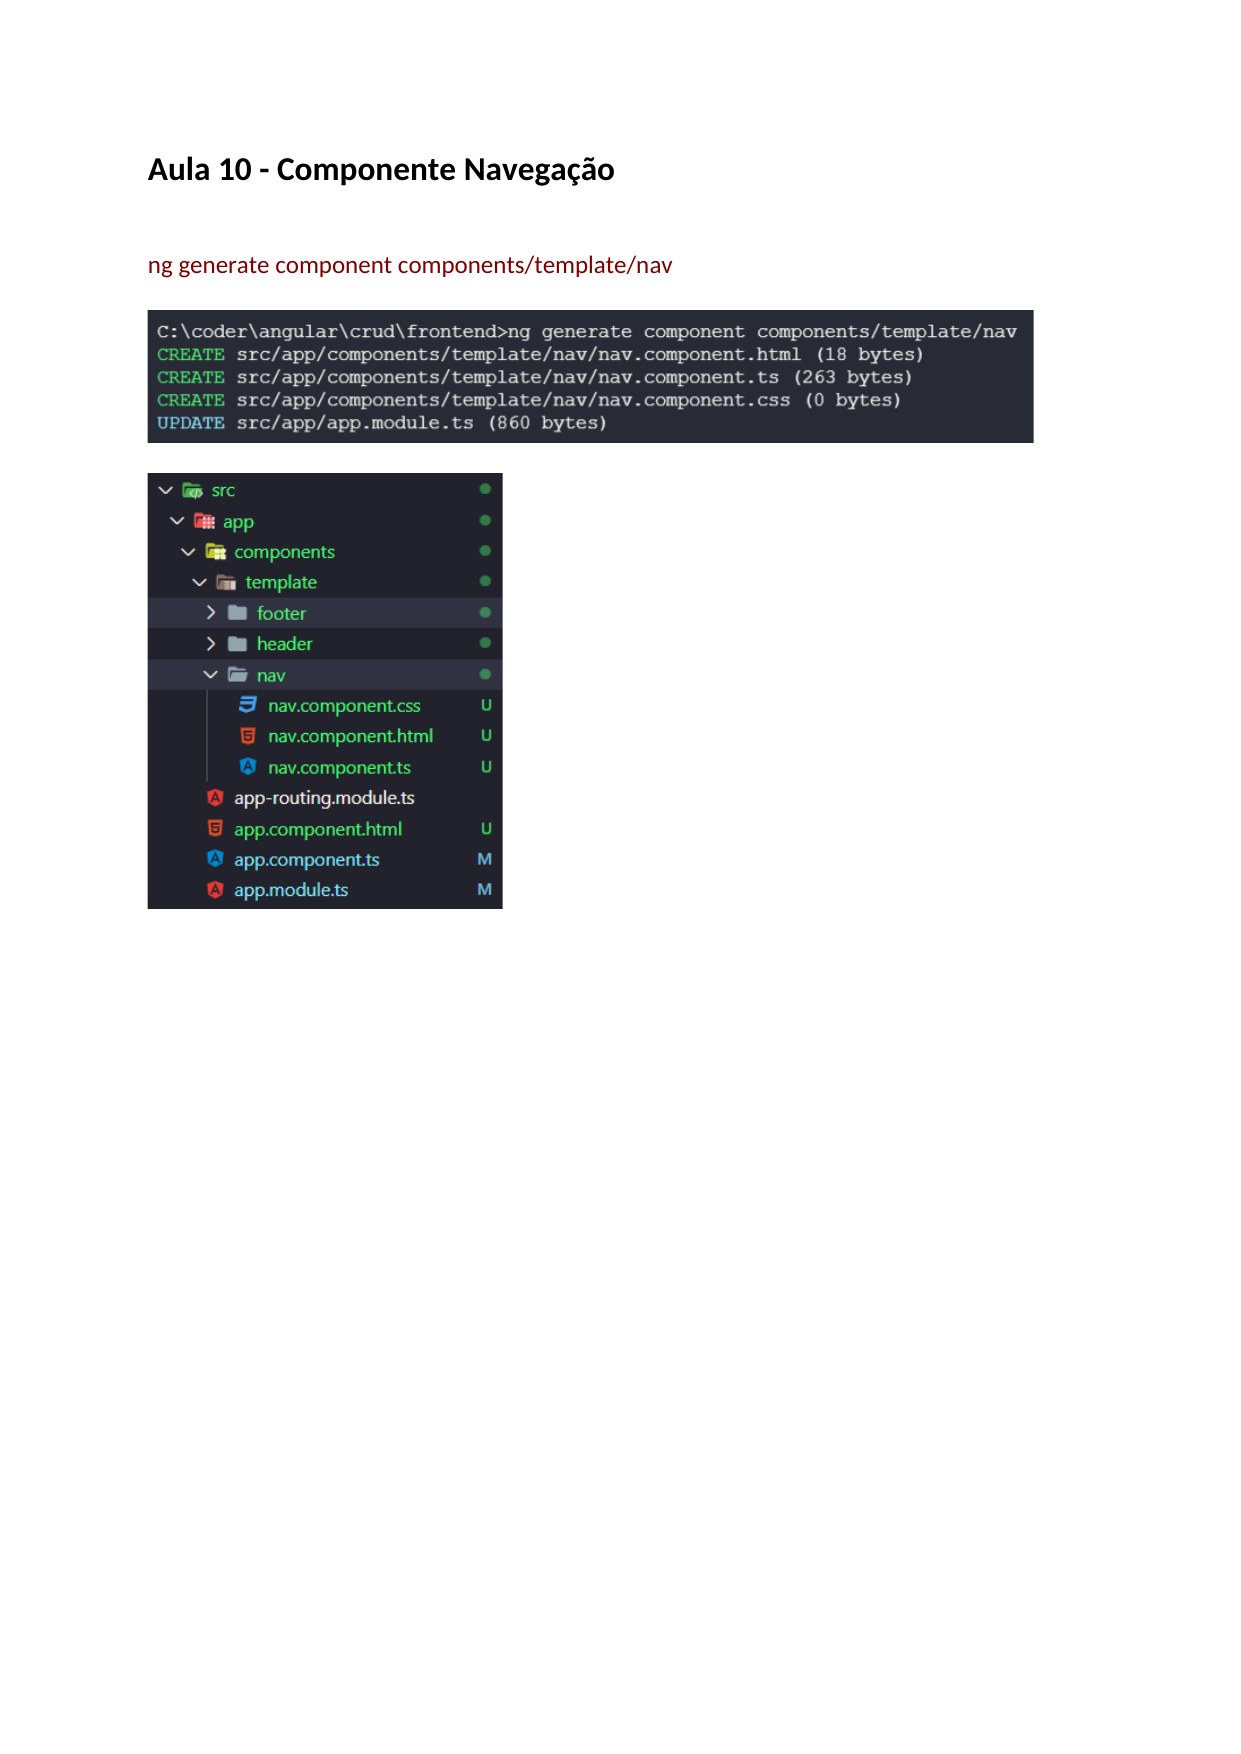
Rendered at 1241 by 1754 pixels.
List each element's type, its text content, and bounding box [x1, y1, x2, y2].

picture [147, 473, 503, 909]
picture [147, 310, 1034, 443]
text ng generate component components/template/nav [148, 249, 1092, 280]
subtitle Aula 10 - Componente Navegação [148, 148, 1092, 188]
